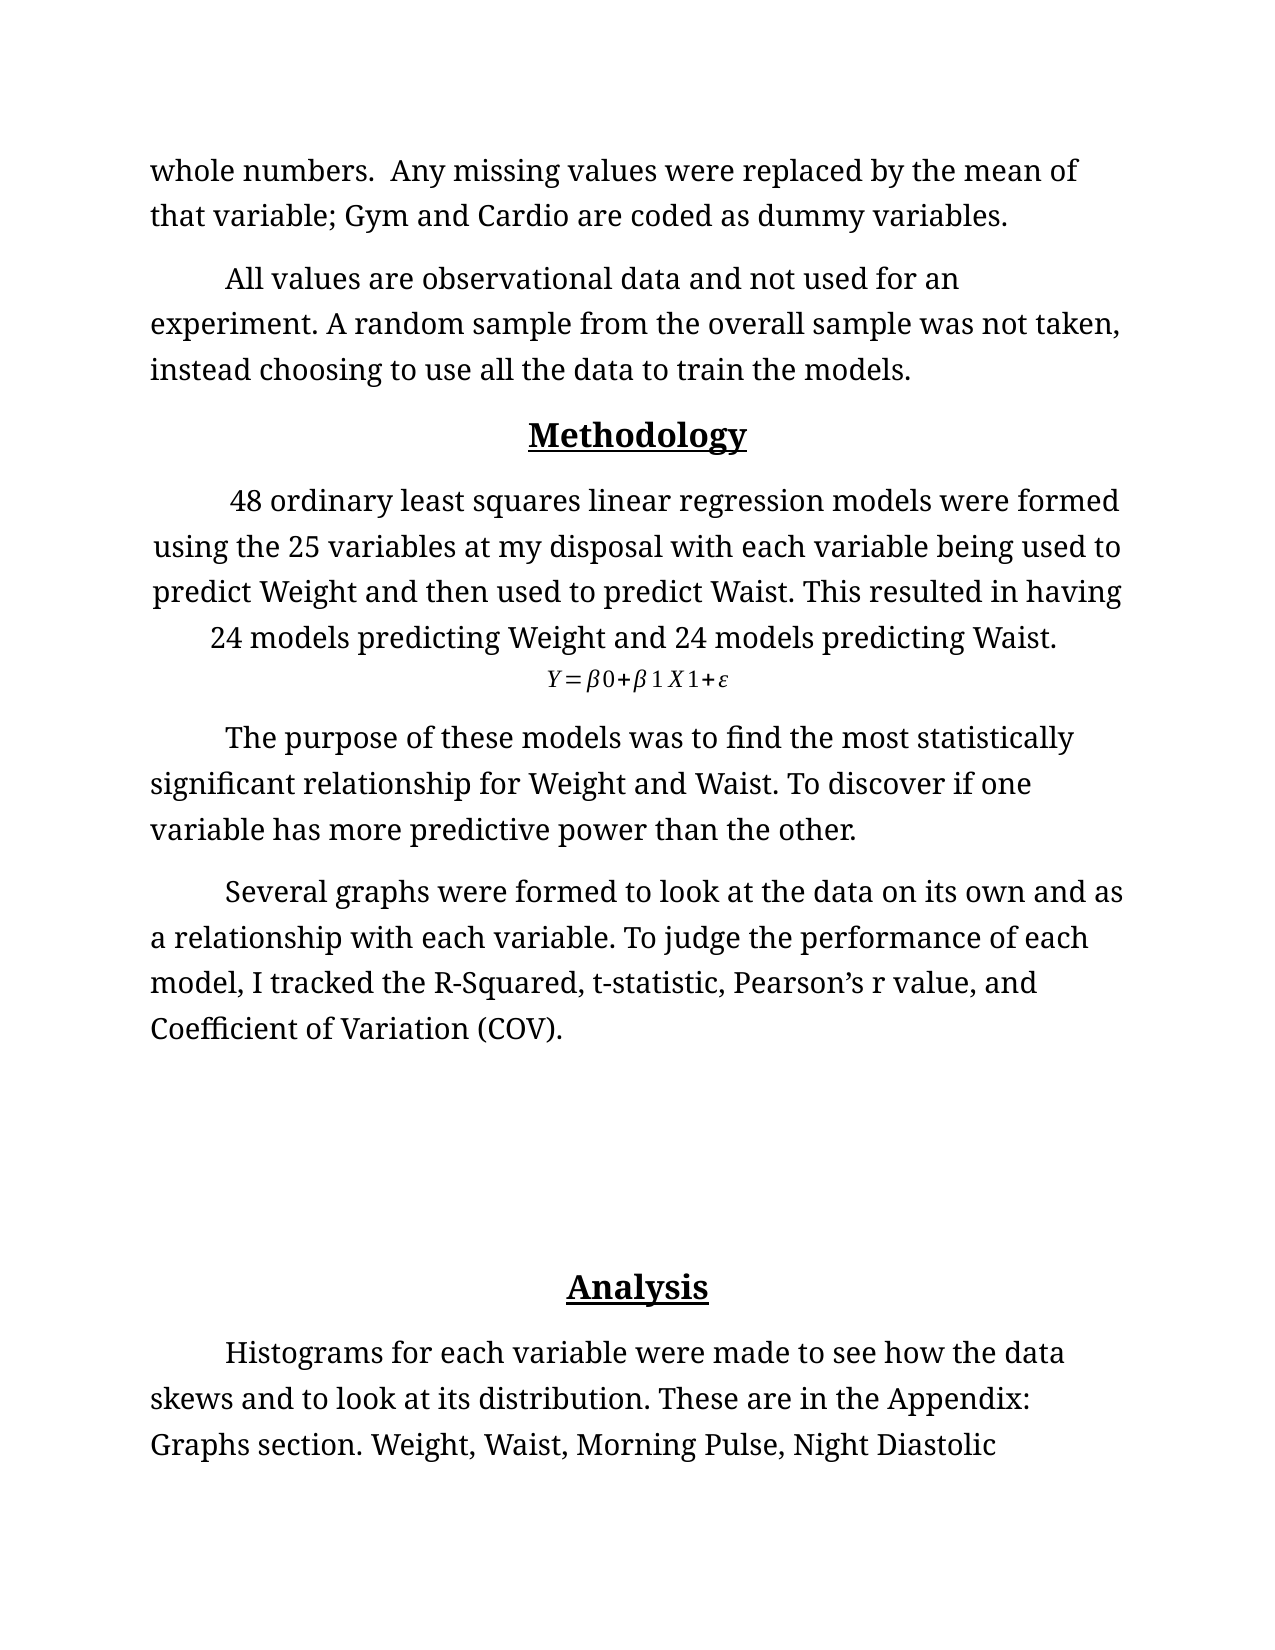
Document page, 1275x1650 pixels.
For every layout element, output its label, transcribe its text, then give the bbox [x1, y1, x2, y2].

text Analysis [150, 1264, 1125, 1309]
text The purpose of these models was to find the most statistically significant relationship for Weight and Waist. To discover if one variable has more predictive power than the other. [150, 718, 1125, 849]
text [150, 150, 1125, 235]
text Methodology [150, 411, 1125, 457]
text Several graphs were formed to look at the data on its own and as a relationship with each variable. To judge the performance of each model, I tracked the R-Squared, t-statistic, Pearson’s r value, and Coefficient of Variation (COV). [150, 871, 1125, 1048]
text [150, 1333, 1125, 1464]
text 48 ordinary least squares linear regression models were formed using the 25 variables at my disposal with each variable being used to predict Weight and then used to predict Waist. This resulted in having 24 models predicting Weight and 24 models predicting Waist. [150, 480, 1125, 696]
text All values are observational data and not used for an experiment. A random sample from the overall sample was not taken, instead choosing to use all the data to train the models. [150, 258, 1125, 389]
